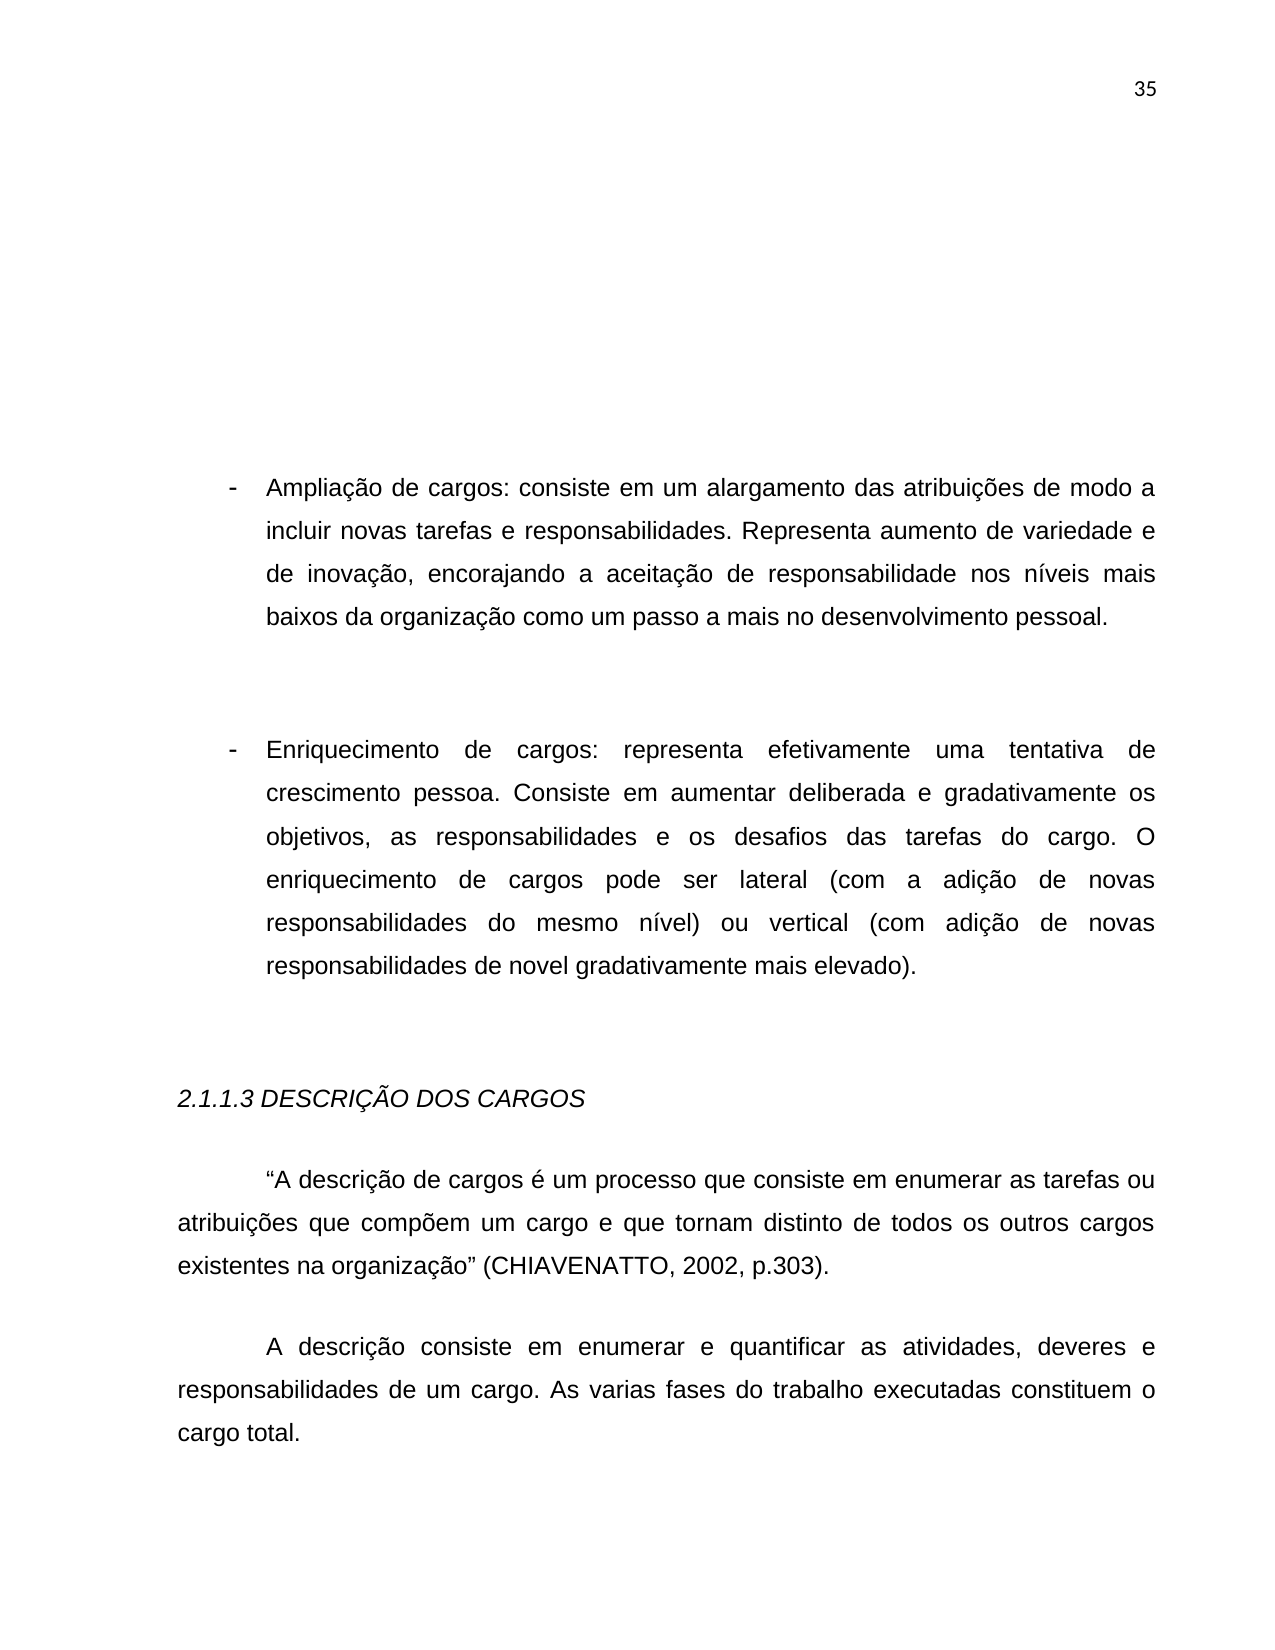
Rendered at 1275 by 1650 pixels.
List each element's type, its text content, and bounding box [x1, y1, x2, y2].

text 2.1.1.3 DESCRIÇÃO DOS CARGOS [177, 1084, 1157, 1113]
text A descrição consiste em enumerar e quantificar as atividades, deveres e responsabilidades de um cargo. As varias fases do trabalho executadas constituem o cargo total. [177, 1331, 1157, 1446]
list Enriquecimento de cargos: representa efetivamente uma tentativa de crescimento pessoa. Consiste em aumentar deliberada e gradativamente os objetivos, as responsabilidades e os desafios das tarefas do cargo. O enriquecimento de cargos pode ser lateral (com a adição de novas responsabilidades do mesmo nível) ou vertical (com adição de novas responsabilidades de novel gradativamente mais elevado). [228, 735, 1157, 979]
text “A descrição de cargos é um processo que consiste em enumerar as tarefas ou atribuições que compõem um cargo e que tornam distinto de todos os outros cargos existentes na organização” (CHIAVENATTO, 2002, p.303). [177, 1164, 1157, 1279]
list Ampliação de cargos: consiste em um alargamento das atribuições de modo a incluir novas tarefas e responsabilidades. Representa aumento de variedade e de inovação, encorajando a aceitação de responsabilidade nos níveis mais baixos da organização como um passo a mais no desenvolvimento pessoal. [228, 472, 1157, 631]
